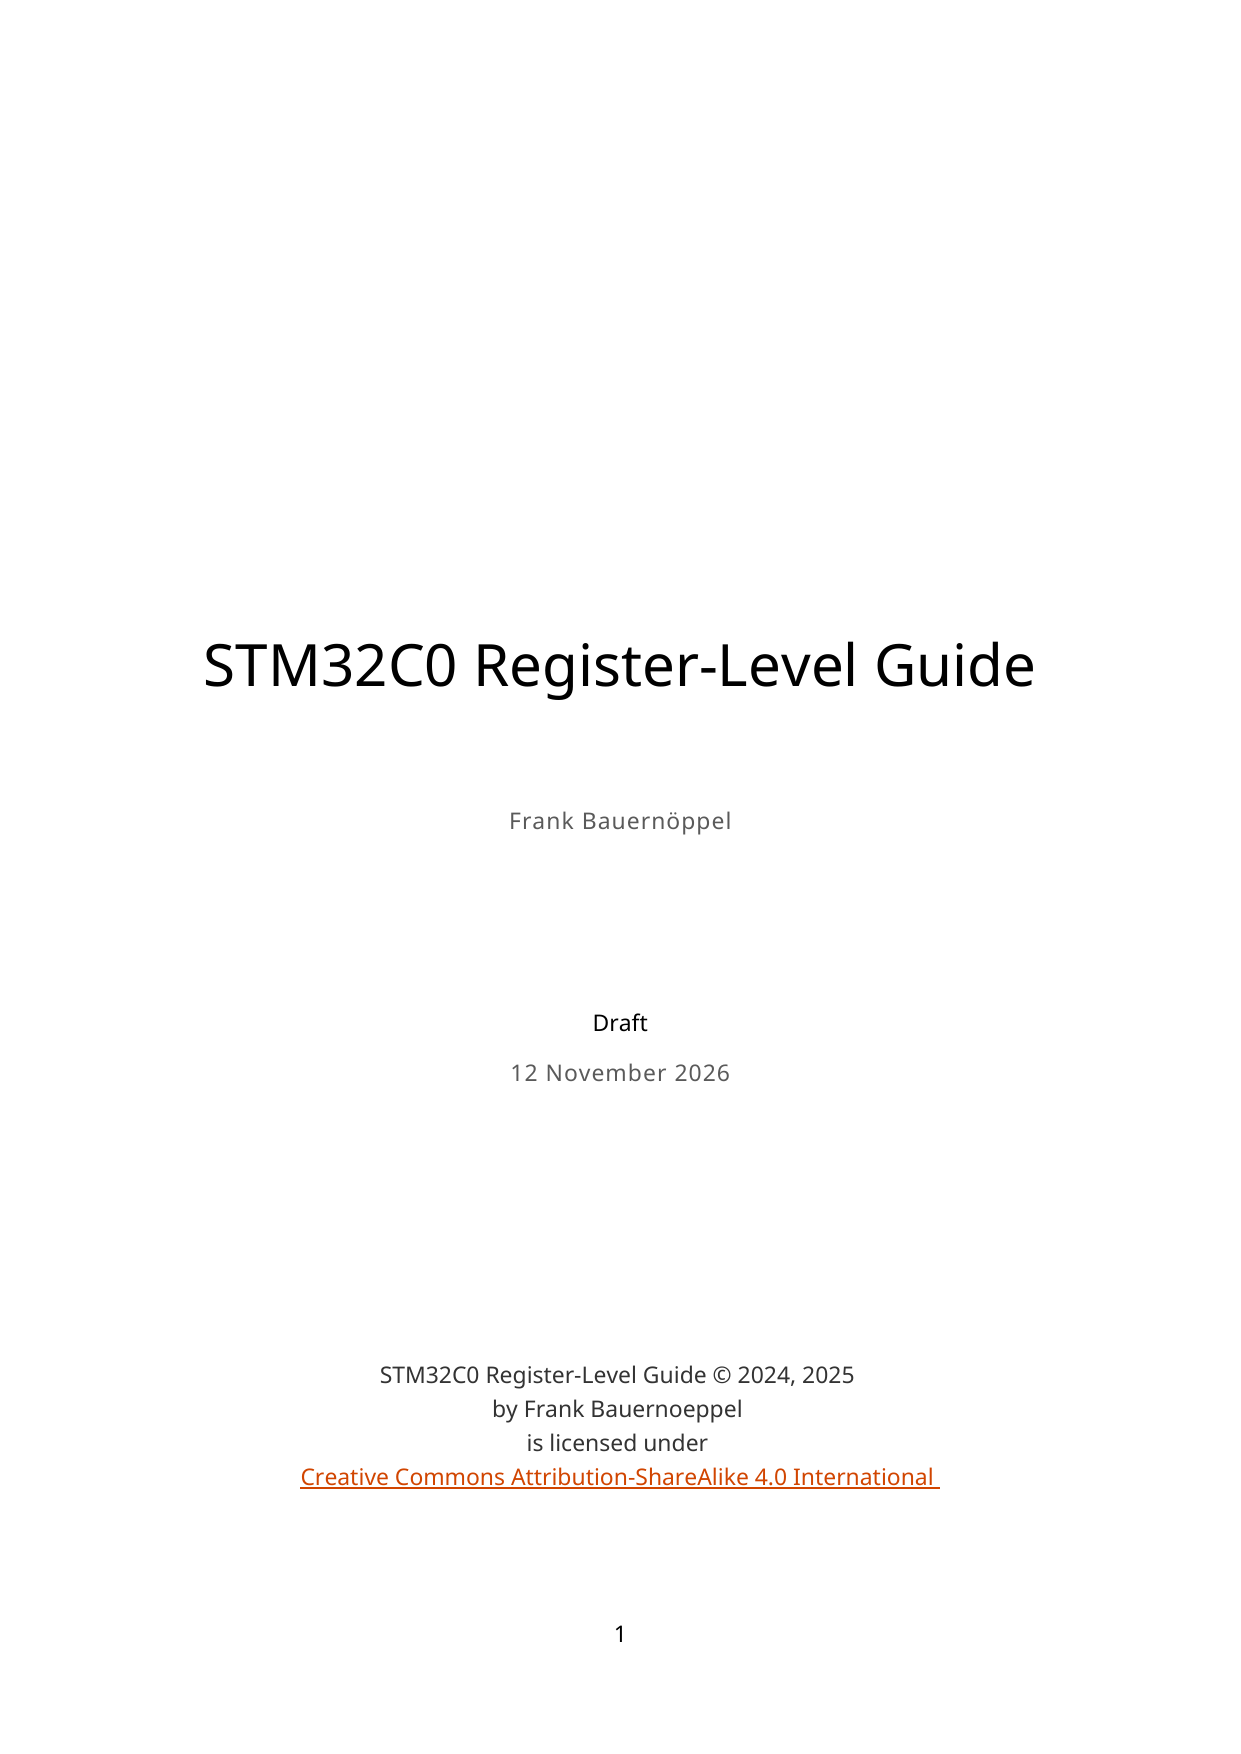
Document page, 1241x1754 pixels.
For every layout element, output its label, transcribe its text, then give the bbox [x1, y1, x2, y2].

subtitle 12 February 2025 [148, 1057, 1093, 1088]
text STM32C0 Register-Level Guide © 2024, 2025 by Frank Bauernoeppel is licensed under Creative Commons Attribution-ShareAlike 4.0 International [148, 1359, 1093, 1492]
text Draft [148, 1006, 1093, 1038]
title STM32C0 Register-Level Guide [148, 624, 1093, 704]
subtitle Frank Bauernöppel [148, 805, 1093, 836]
